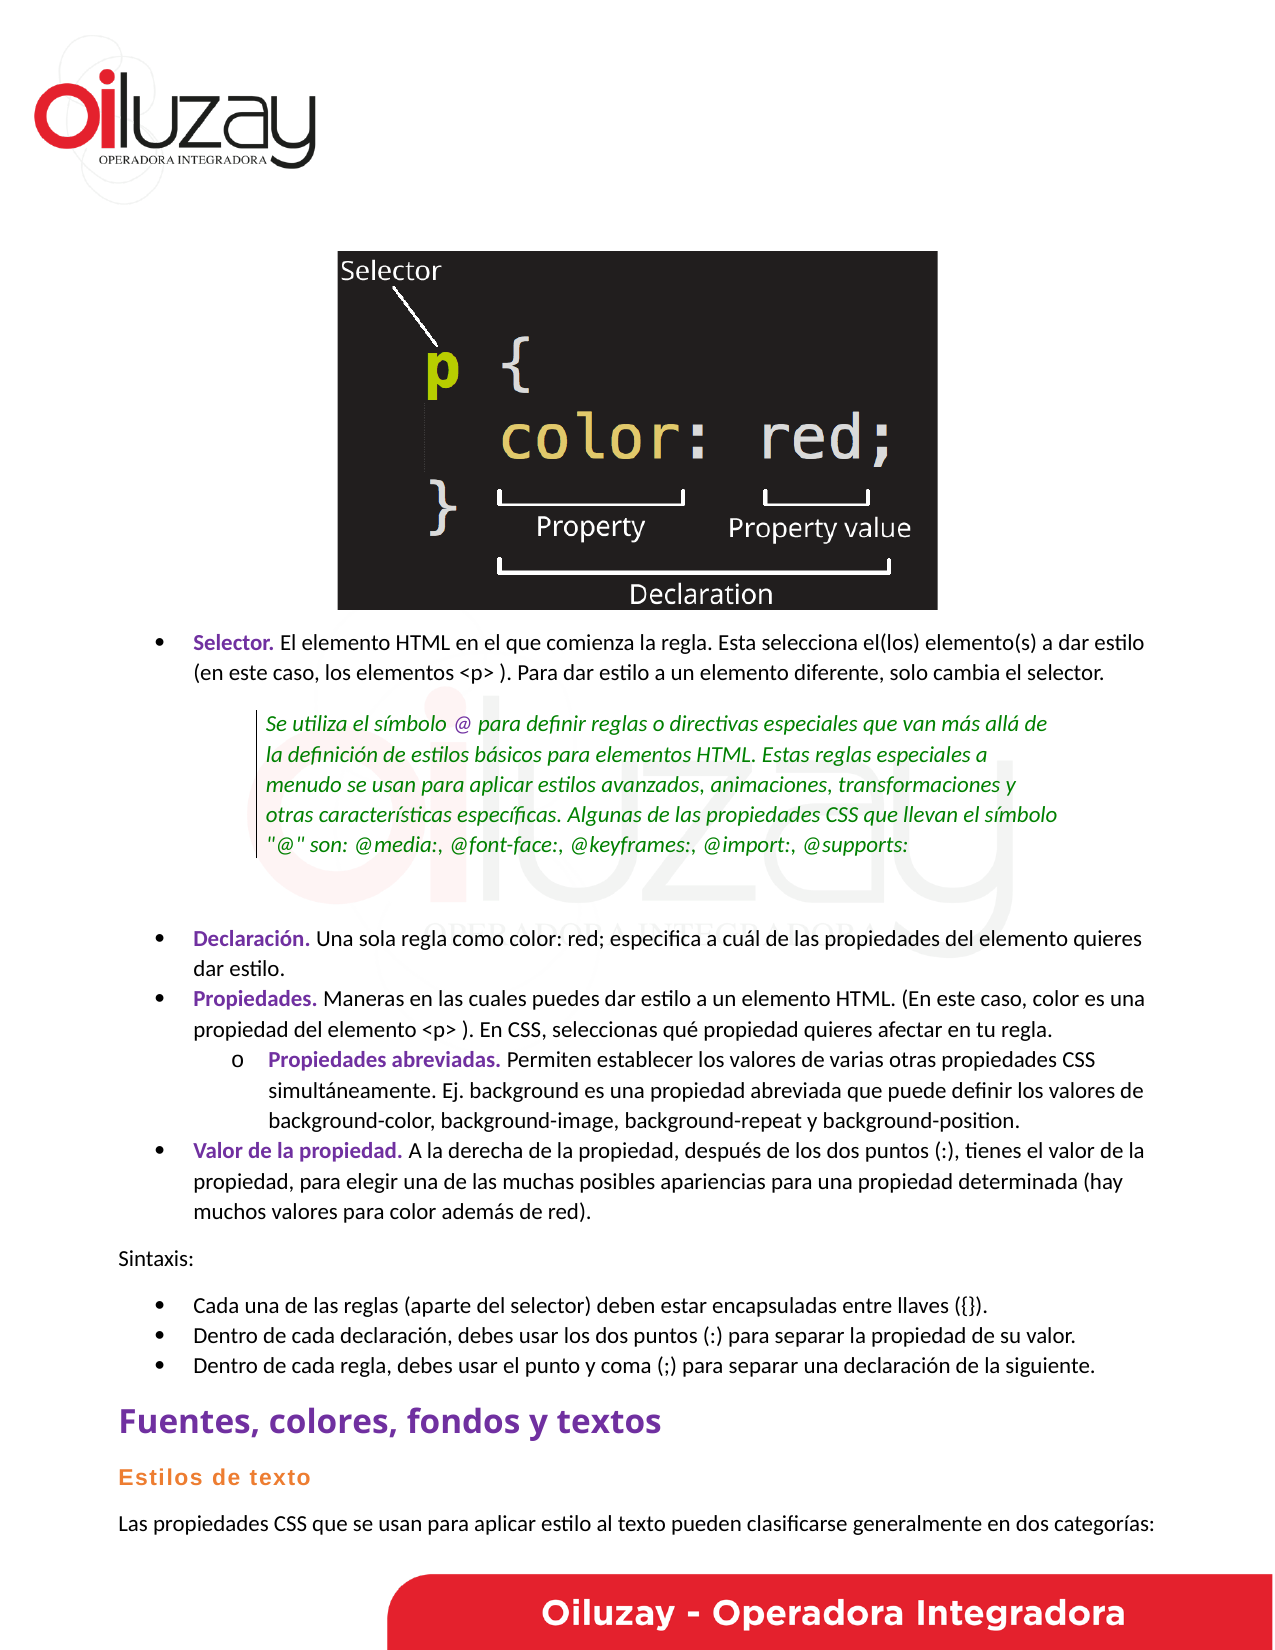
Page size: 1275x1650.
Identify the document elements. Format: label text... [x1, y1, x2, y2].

text Sintaxis: [118, 1244, 1157, 1272]
list Cada una de las reglas (aparte del selector) deben estar encapsuladas entre llaves ({}). [156, 1291, 1157, 1319]
text Fuentes, colores, fondos y textos [118, 1398, 1157, 1443]
list Propiedades. Maneras en las cuales puedes dar estilo a un elemento HTML. (En este caso, color es una propiedad del elemento <p> ). En CSS, seleccionas qué propiedad quieres afectar en tu regla. [156, 984, 1157, 1043]
list Dentro de cada declaración, debes usar los dos puntos (:) para separar la propiedad de su valor. [156, 1321, 1157, 1349]
list Selector. El elemento HTML en el que comienza la regla. Esta selecciona el(los) elemento(s) a dar estilo (en este caso, los elementos <p> ). Para dar estilo a un elemento diferente, solo cambia el selector. [156, 628, 1157, 686]
picture [0, 0, 1273, 1650]
text Las propiedades CSS que se usan para aplicar estilo al texto pueden clasificarse generalmente en dos categorías: [118, 1509, 1157, 1537]
list Valor de la propiedad. A la derecha de la propiedad, después de los dos puntos (:), tienes el valor de la propiedad, para elegir una de las muchas posibles apariencias para una propiedad determinada (hay muchos valores para color además de red). [156, 1137, 1157, 1225]
list Propiedades abreviadas. Permiten establecer los valores de varias otras propiedades CSS simultáneamente. Ej. background es una propiedad abreviada que puede definir los valores de background-color, background-image, background-repeat y background-position. [231, 1045, 1157, 1134]
list Declaración. Una sola regla como color: red; especifica a cuál de las propiedades del elemento quieres dar estilo. [156, 924, 1157, 982]
text Se utiliza el símbolo @ para definir reglas o directivas especiales que van más allá de la definición de estilos básicos para elementos HTML. Estas reglas especiales a menudo se usan para aplicar estilos avanzados, animaciones, transformaciones y otras características específicas. Algunas de las propiedades CSS que llevan el símbolo "@" son: @media:, @font-face:, @keyframes:, @import:, @supports: [256, 709, 1067, 858]
list Dentro de cada regla, debes usar el punto y coma (;) para separar una declaración de la siguiente. [156, 1351, 1157, 1379]
subtitle Estilos de texto [118, 1464, 1157, 1490]
